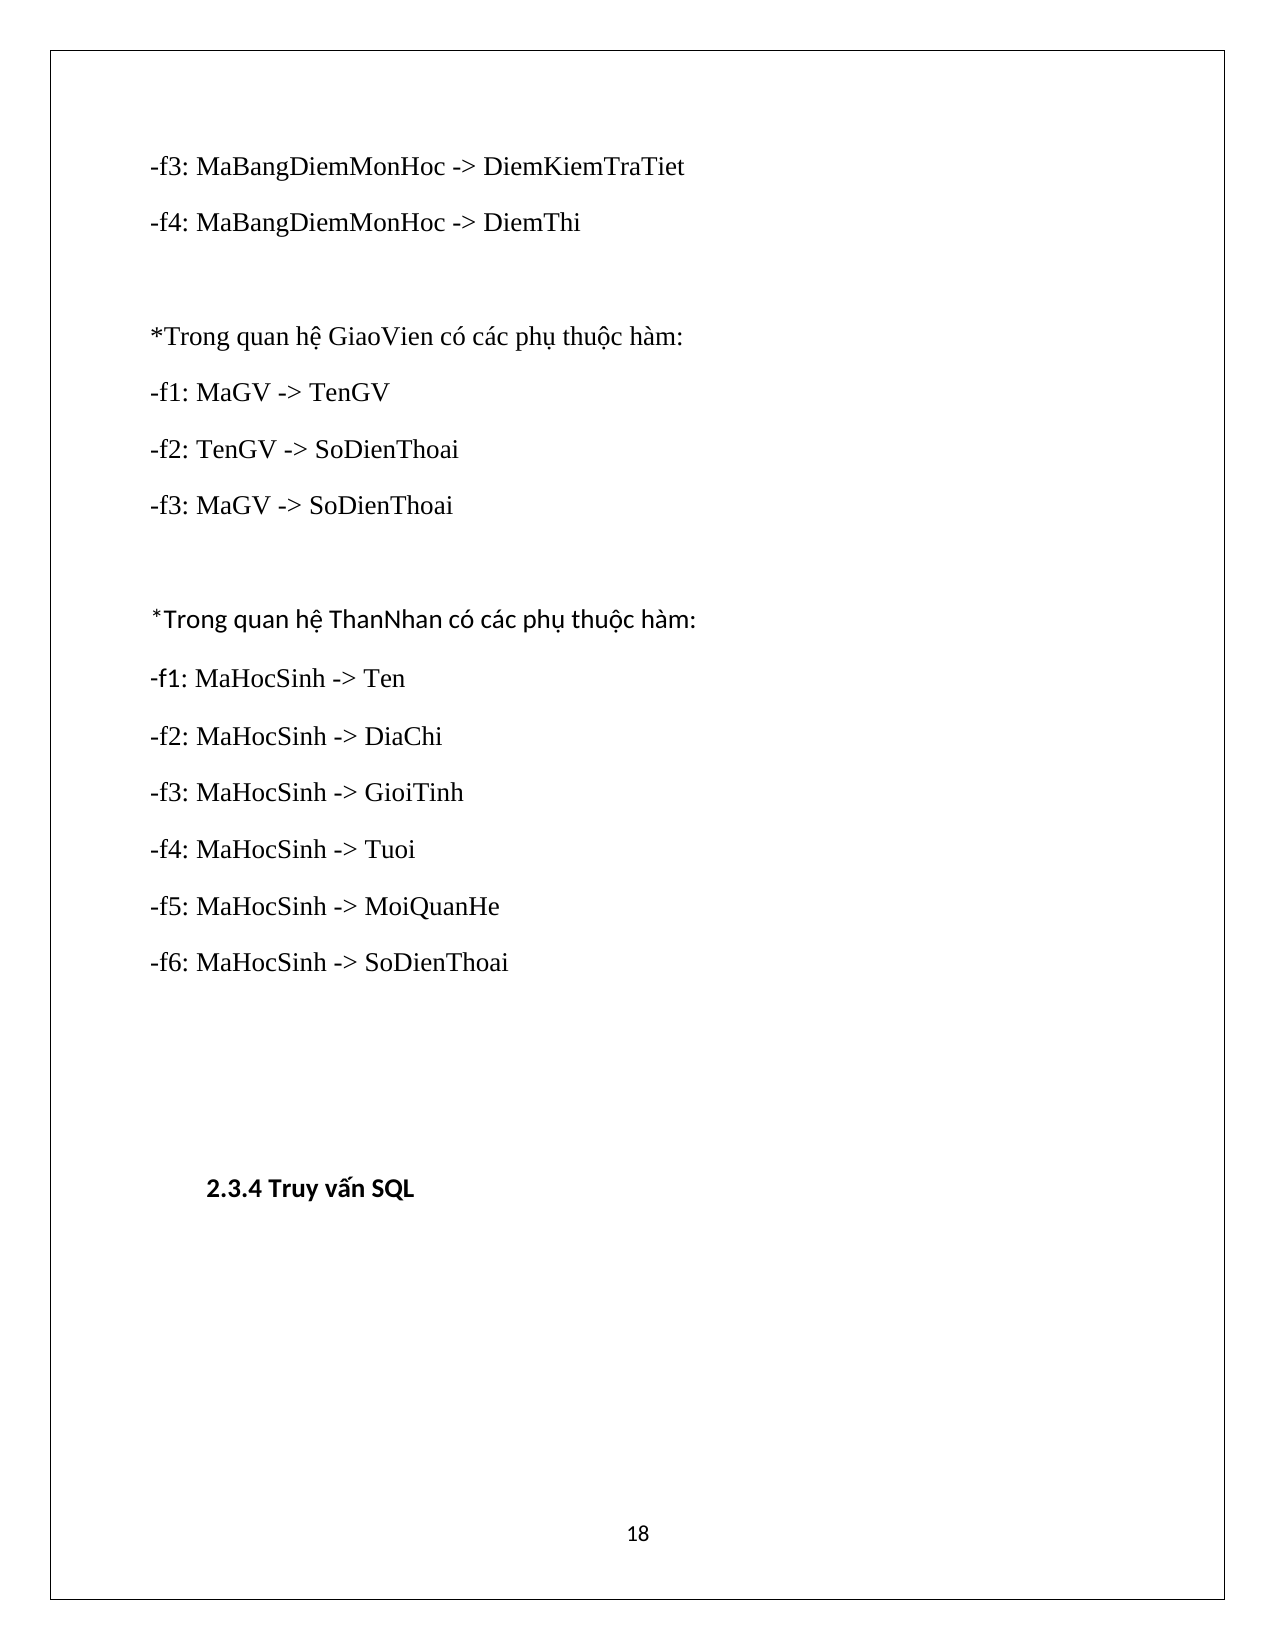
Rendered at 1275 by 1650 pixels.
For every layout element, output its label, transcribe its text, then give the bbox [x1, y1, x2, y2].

text -f3: MaBangDiemMonHoc -> DiemKiemTraTiet [150, 150, 1125, 181]
text -f5: MaHocSinh -> MoiQuanHe [150, 890, 1125, 921]
text 2.3.4 Truy vấn SQL [206, 1171, 1219, 1204]
text -f3: MaGV -> SoDienThoai [150, 489, 1125, 521]
text -f2: TenGV -> SoDienThoai [150, 433, 1125, 464]
text -f2: MaHocSinh -> DiaChi [150, 720, 1125, 751]
text -f6: MaHocSinh -> SoDienThoai [150, 946, 1125, 977]
text -f4: MaHocSinh -> Tuoi [150, 833, 1125, 864]
text -f1: MaHocSinh -> Ten [150, 661, 1125, 694]
text *Trong quan hệ GiaoVien có các phụ thuộc hàm: [150, 320, 1125, 351]
text -f1: MaGV -> TenGV [150, 376, 1125, 407]
text *Trong quan hệ ThanNhan có các phụ thuộc hàm: [150, 602, 1125, 636]
text -f4: MaBangDiemMonHoc -> DiemThi [150, 207, 1125, 238]
text -f3: MaHocSinh -> GioiTinh [150, 777, 1125, 808]
